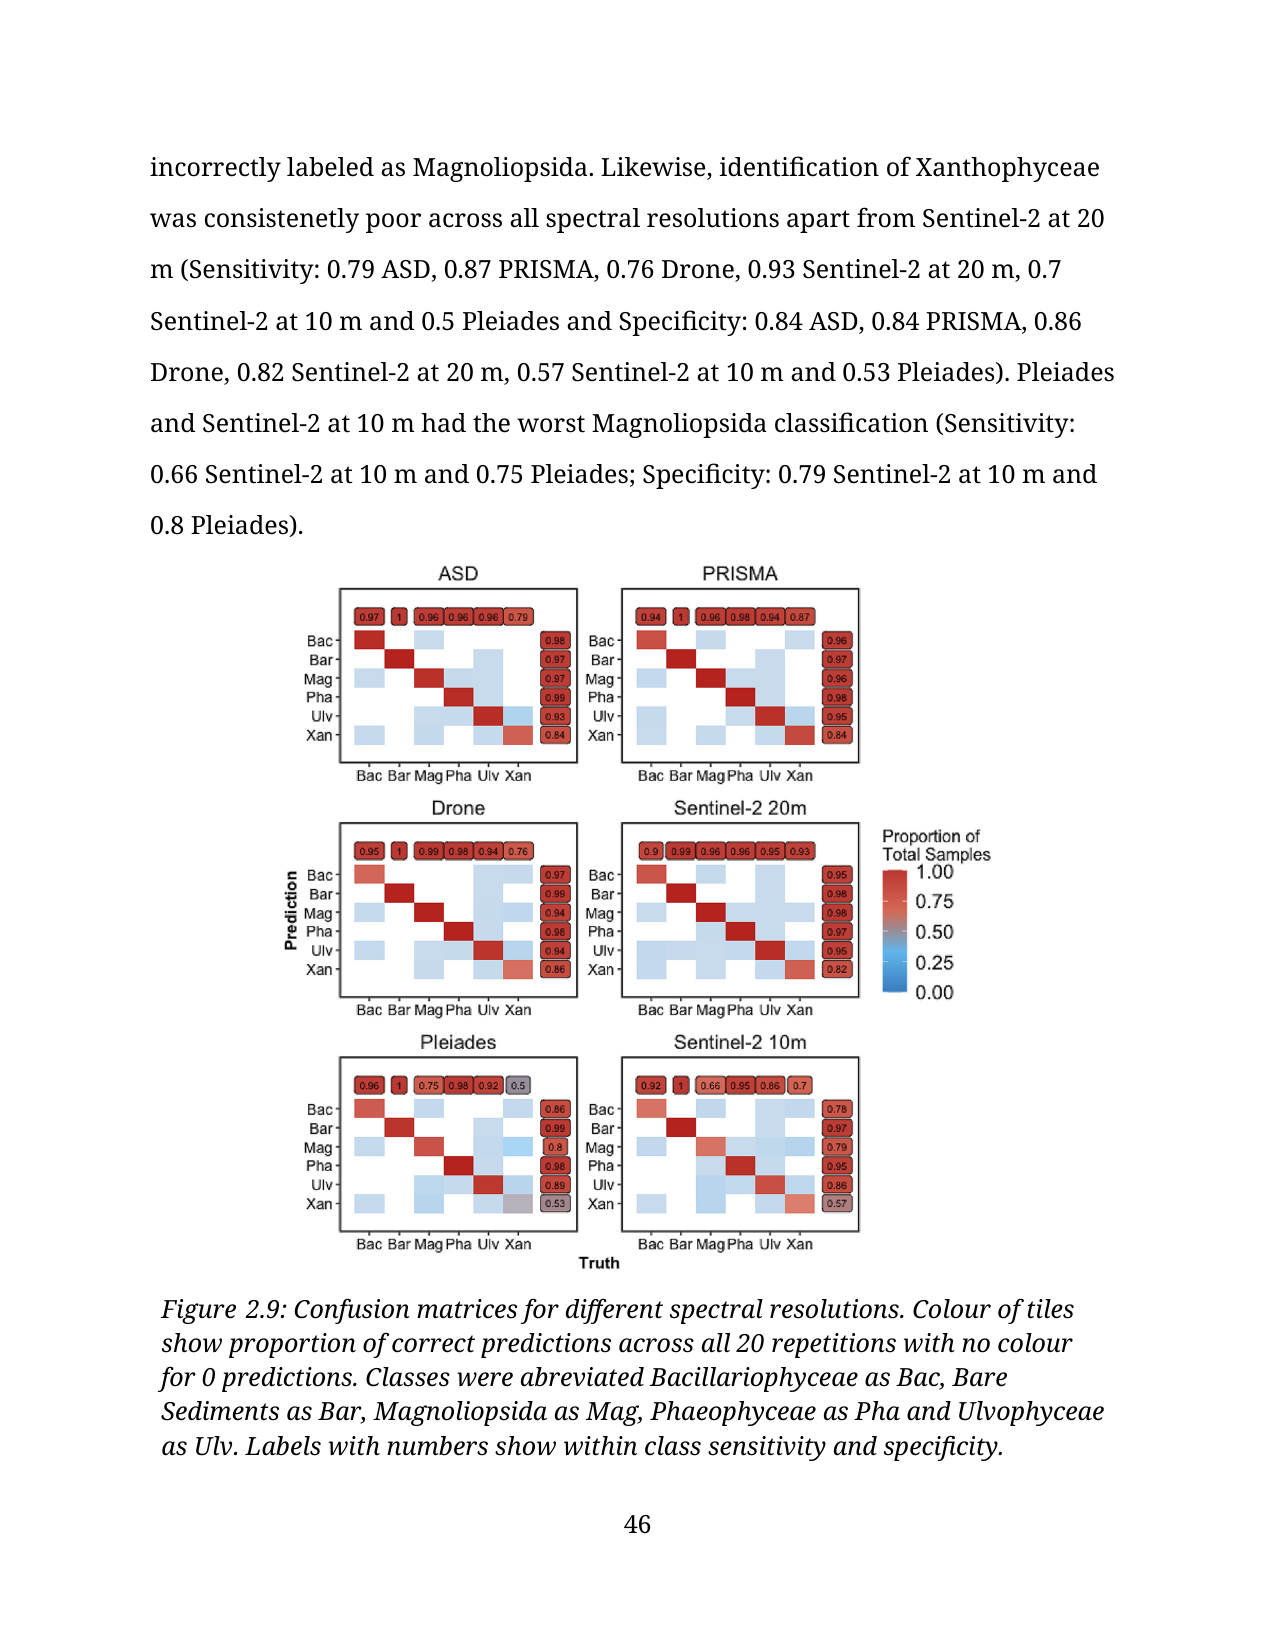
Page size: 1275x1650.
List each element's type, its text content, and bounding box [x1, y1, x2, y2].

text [150, 150, 1125, 541]
table_header Figure 2.9: Confusion matrices for different spectral resolutions. Colour of tiles show proportion of correct predictions across all 20 repetitions with no colour for 0 predictions. Classes were abreviated Bacillariophyceae as Bac, Bare Sediments as Bar, Magnoliopsida as Mag, Phaeophyceae as Pha and Ulvophyceae as Ulv. Labels with numbers show within class sensitivity and specificity. [150, 565, 1125, 1475]
picture [283, 564, 992, 1271]
